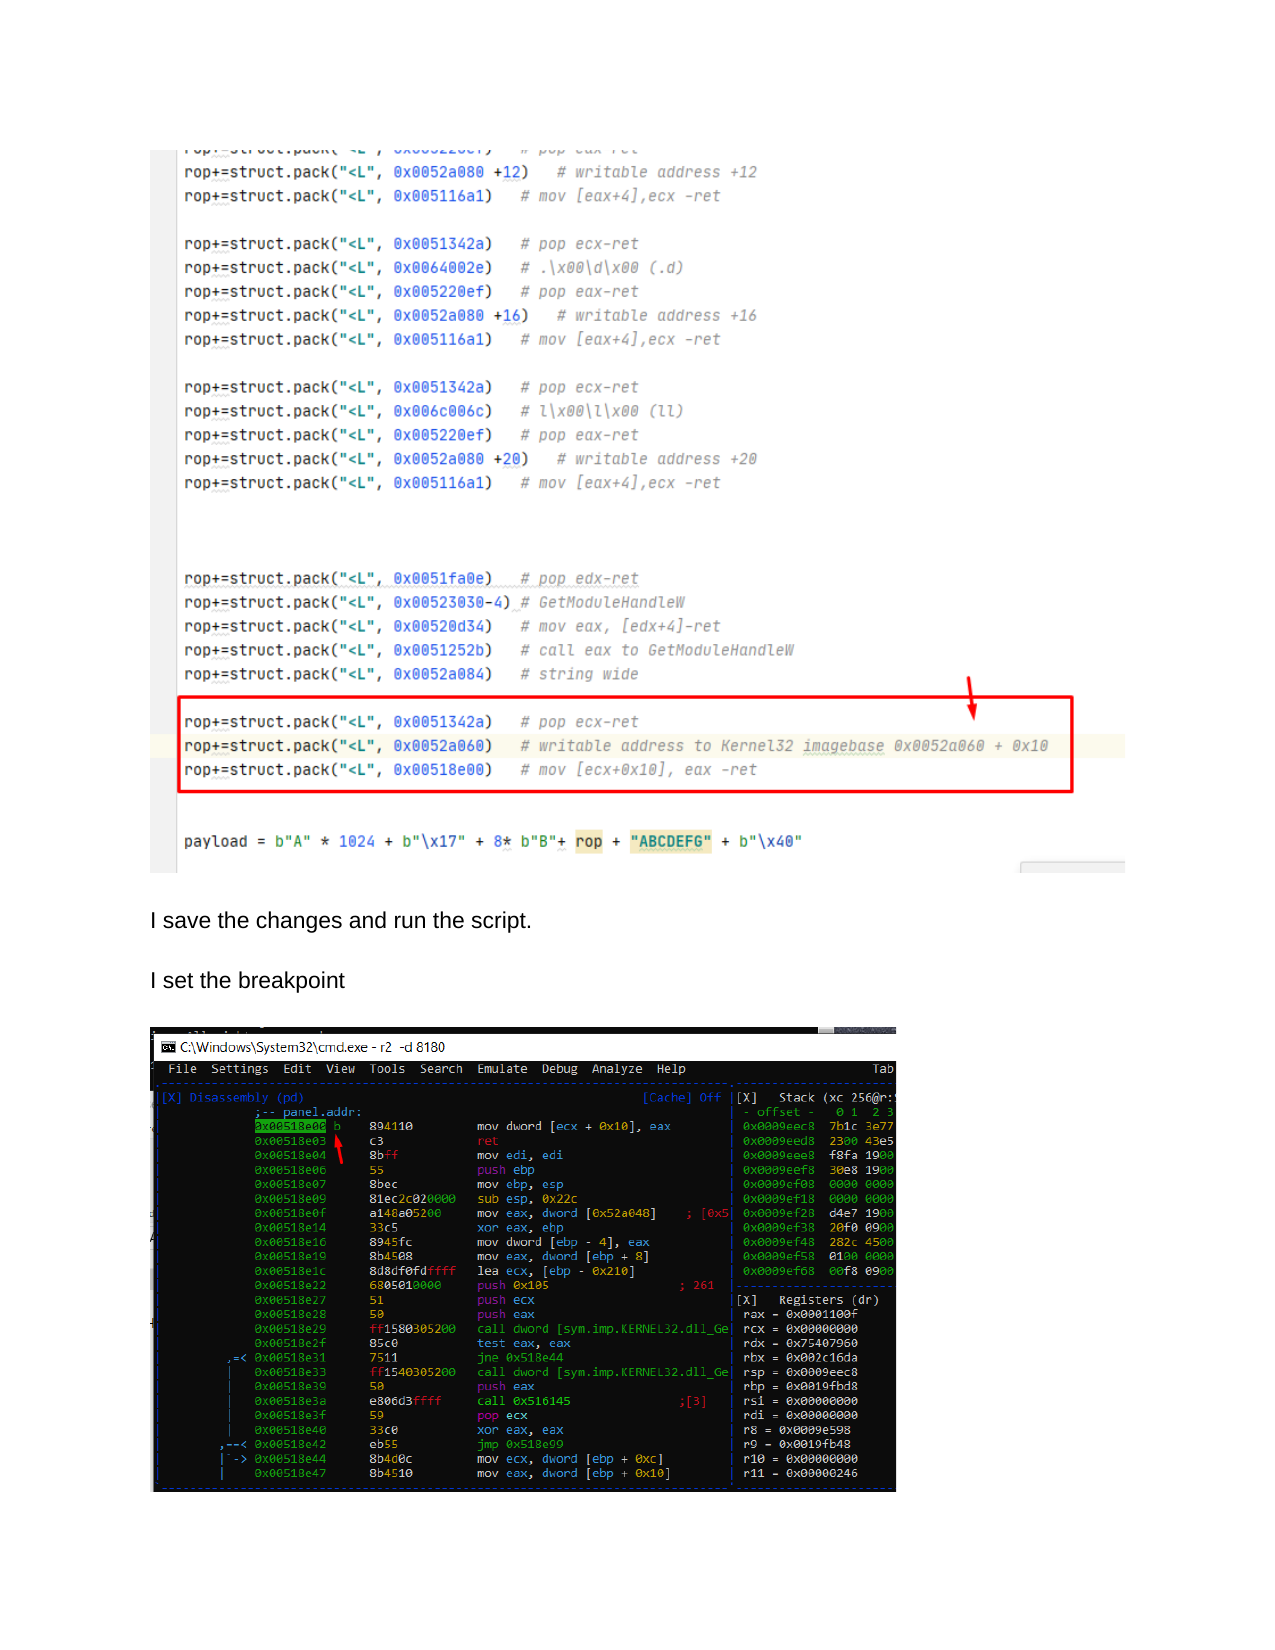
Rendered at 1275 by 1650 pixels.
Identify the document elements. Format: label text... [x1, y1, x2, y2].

picture [150, 150, 1125, 873]
text I set the breakpoint [150, 967, 1125, 994]
picture [150, 1027, 897, 1492]
text I save the changes and run the script. [150, 907, 1125, 933]
